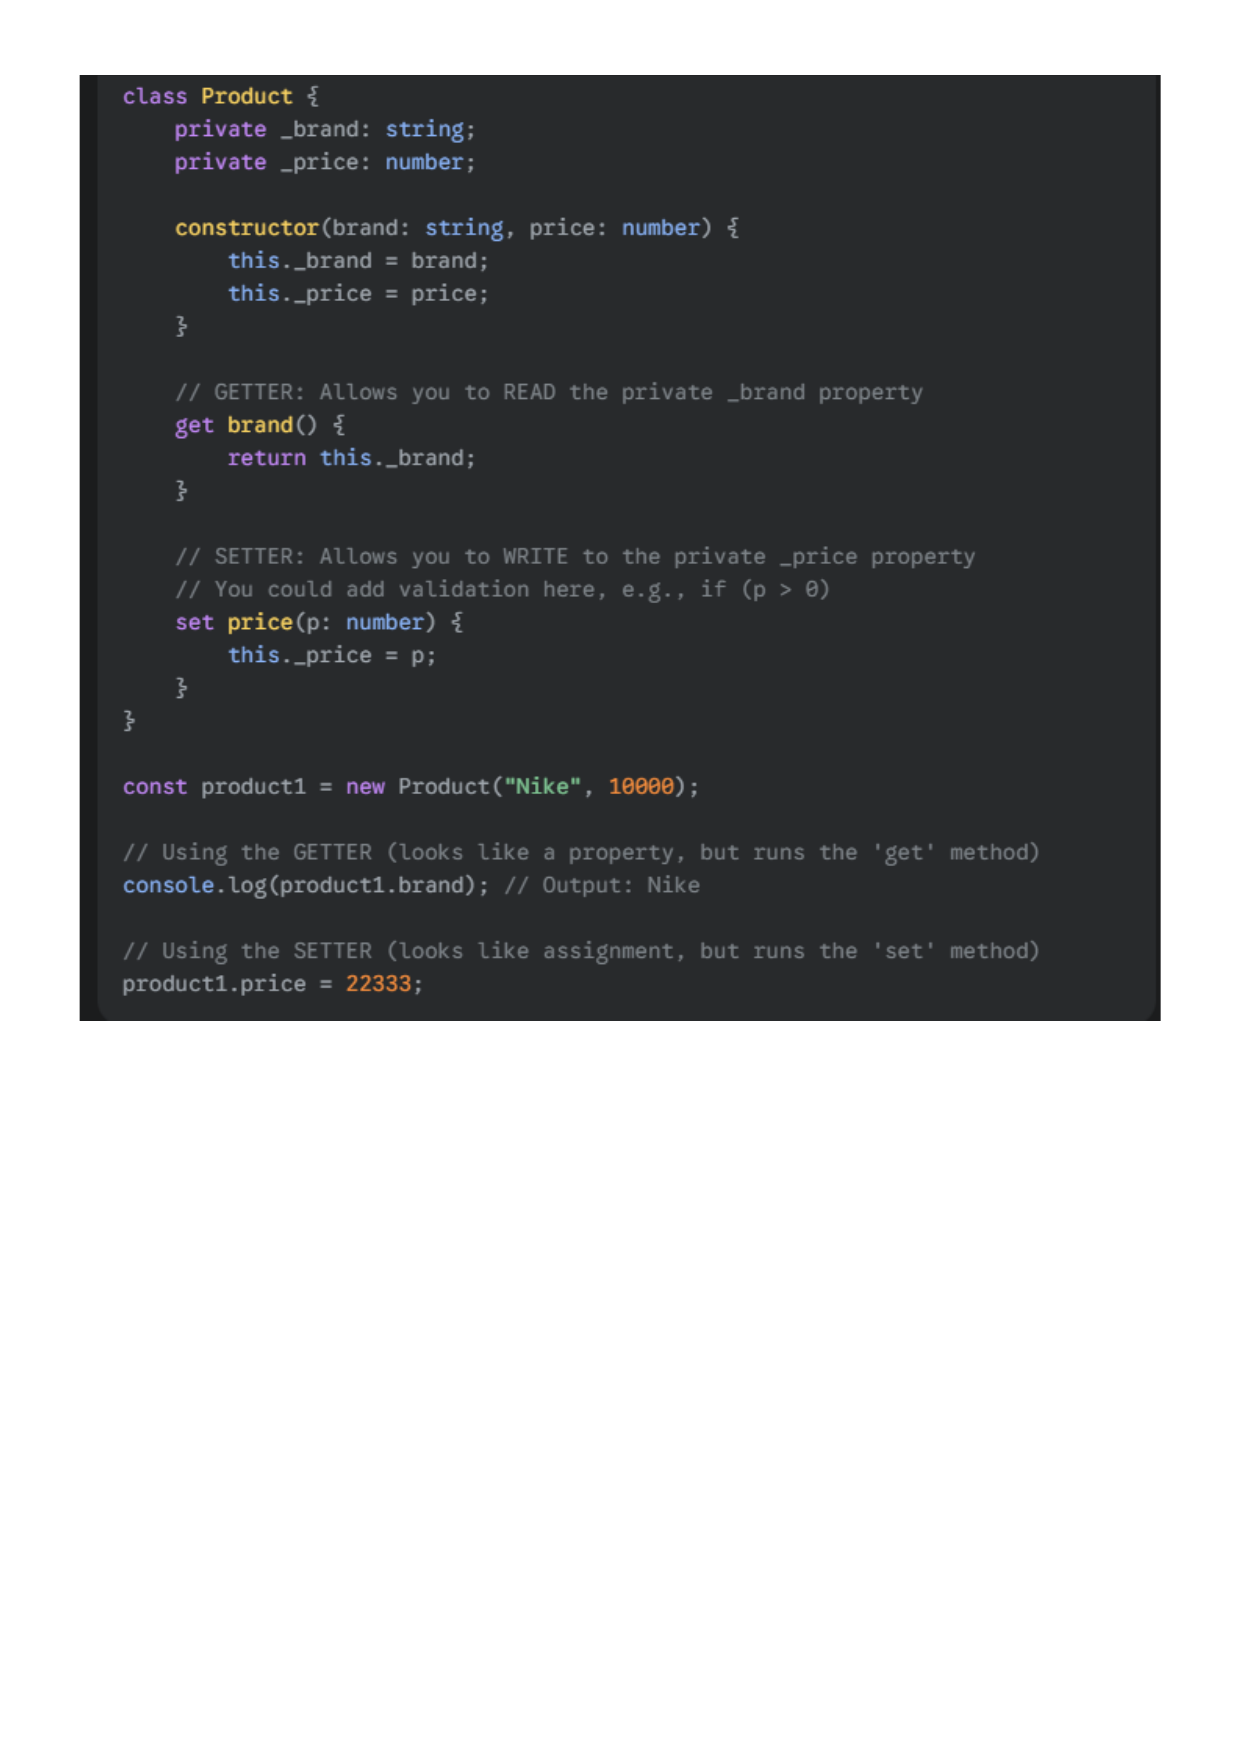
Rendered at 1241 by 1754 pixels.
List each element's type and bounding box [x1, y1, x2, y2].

picture [79, 75, 1161, 1021]
